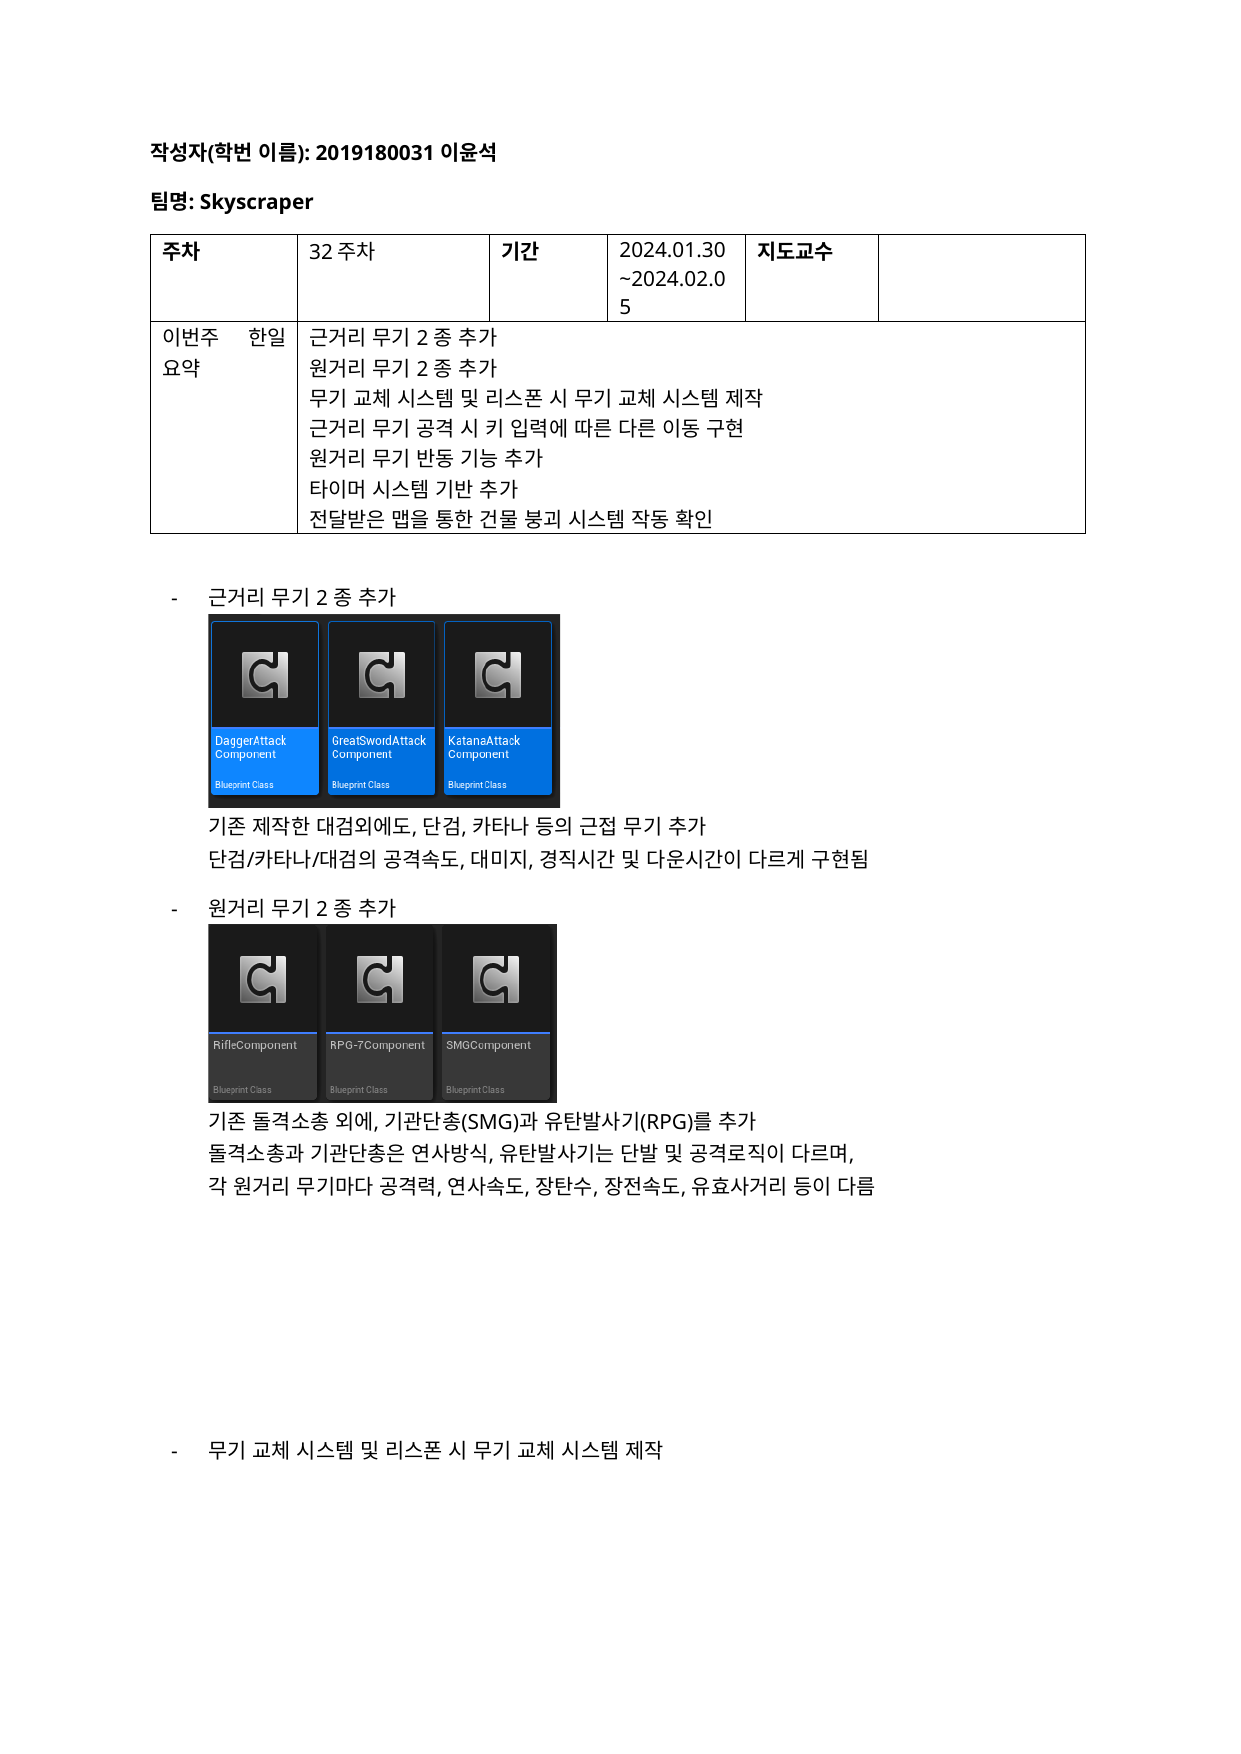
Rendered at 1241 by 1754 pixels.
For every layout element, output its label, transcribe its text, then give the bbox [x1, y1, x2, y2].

table_header 32주차 [298, 235, 489, 321]
table_header 지도교수 [746, 235, 878, 321]
picture [208, 924, 557, 1103]
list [171, 1434, 1090, 1464]
table_cell 이번주 한일 요약 [151, 322, 297, 533]
list 원거리 무기 2 종 추가 기존 돌격소총 외에, 기관단총(SMG)과 유탄발사기(RPG)를 추가 돌격소총과 기관단총은 연사방식, 유탄발사기는 단발 및 공격로직이 다르며, 각 원거리 무기마다 공격력, 연사속도, 장탄수, 장전속도, 유효사거리 등이 다름 [171, 892, 1090, 1415]
table_header 2024.01.30 ~2024.02.05 [608, 235, 745, 321]
picture [208, 614, 561, 808]
table_header [879, 235, 1085, 321]
table_header 주차 [151, 235, 297, 321]
table_cell 근거리 무기 2 종 추가 원거리 무기 2 종 추가 무기 교체 시스템 및 리스폰 시 무기 교체 시스템 제작 근거리 무기 공격 시 키 입력에 따른 다른 이동 구현 원거리 무기 반동 기능 추가 타이머 시스템 기반 추가 전달받은 맵을 통한 건물 붕괴 시스템 작동 확인 [298, 322, 1085, 533]
table_header 기간 [490, 235, 607, 321]
